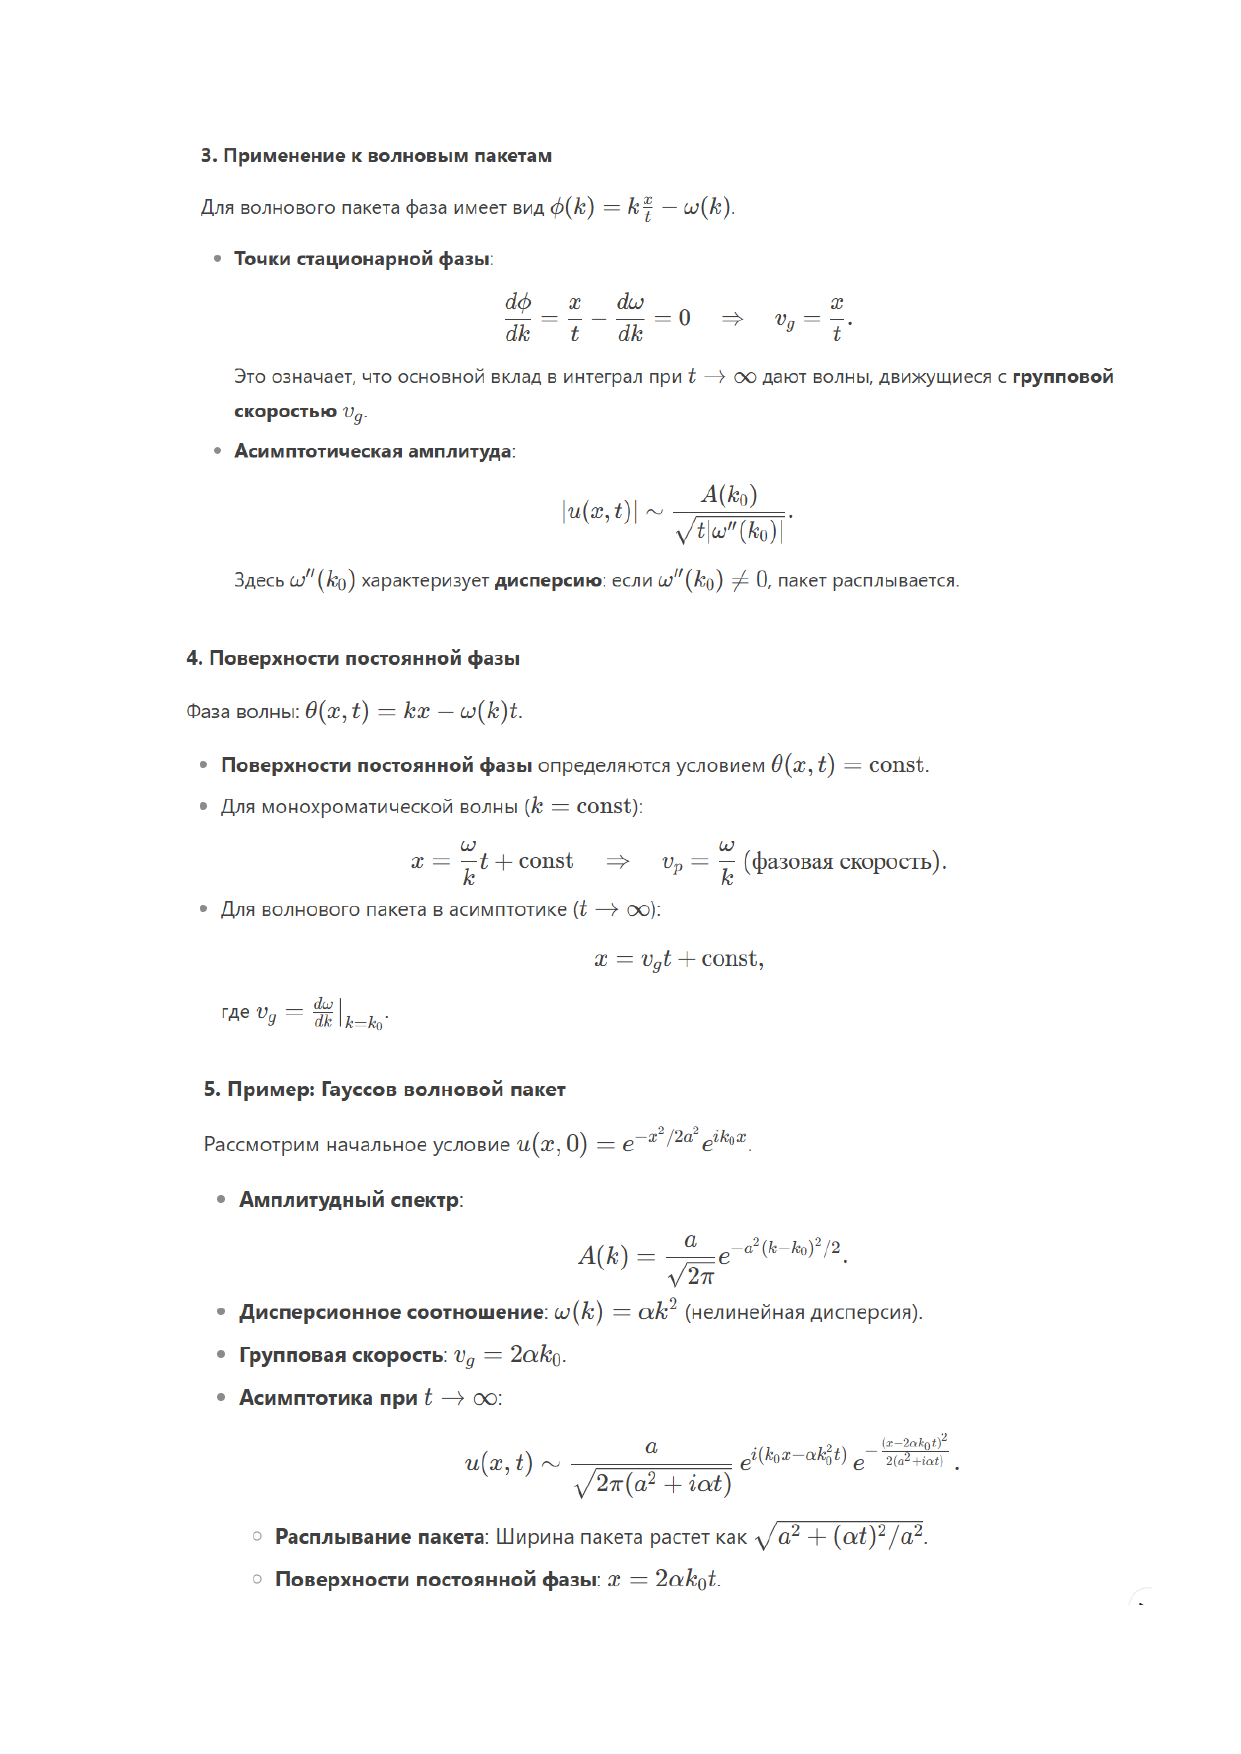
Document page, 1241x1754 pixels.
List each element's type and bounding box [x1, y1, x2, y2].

picture [177, 1052, 1152, 1605]
picture [177, 118, 1152, 619]
picture [177, 621, 1152, 1050]
